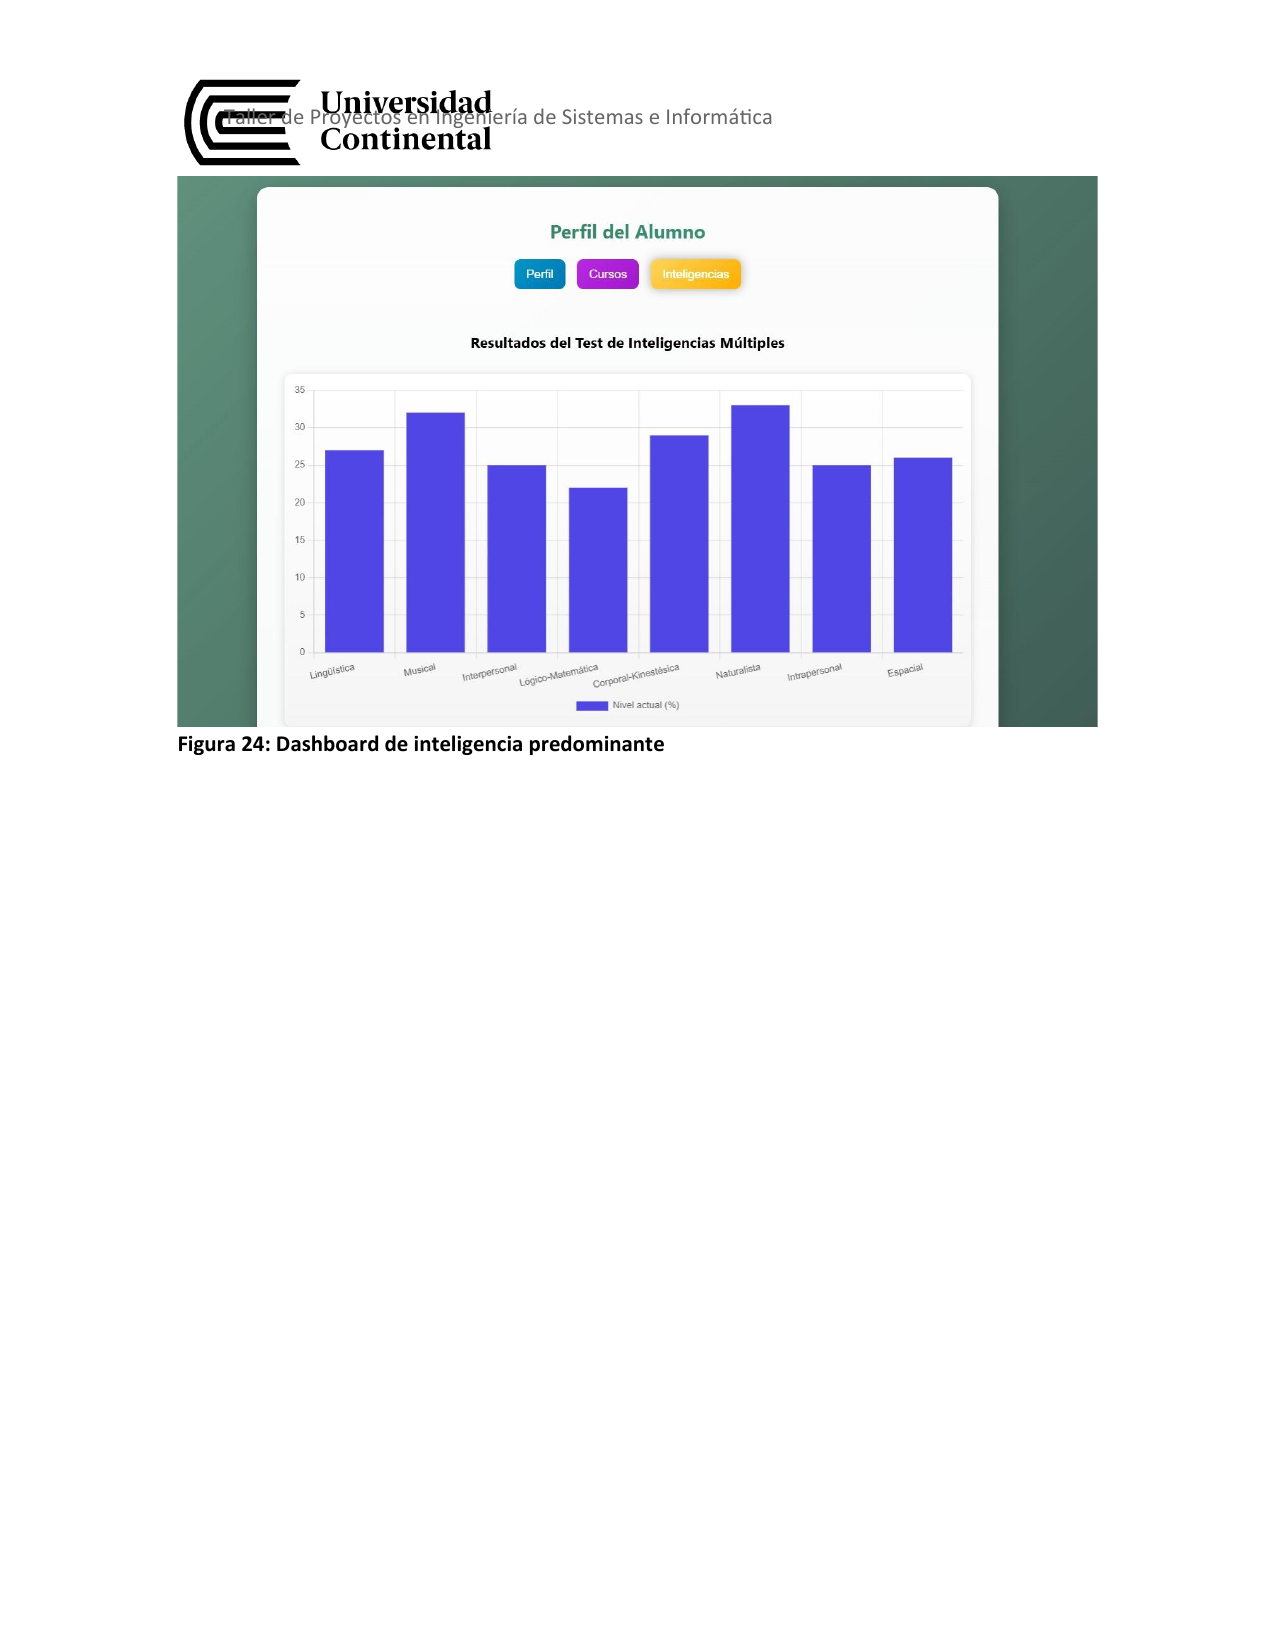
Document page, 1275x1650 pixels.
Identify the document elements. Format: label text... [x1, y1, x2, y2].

text Figura 24: Dashboard de inteligencia predominante [177, 727, 1098, 757]
picture [180, 76, 496, 168]
picture [177, 176, 1098, 727]
